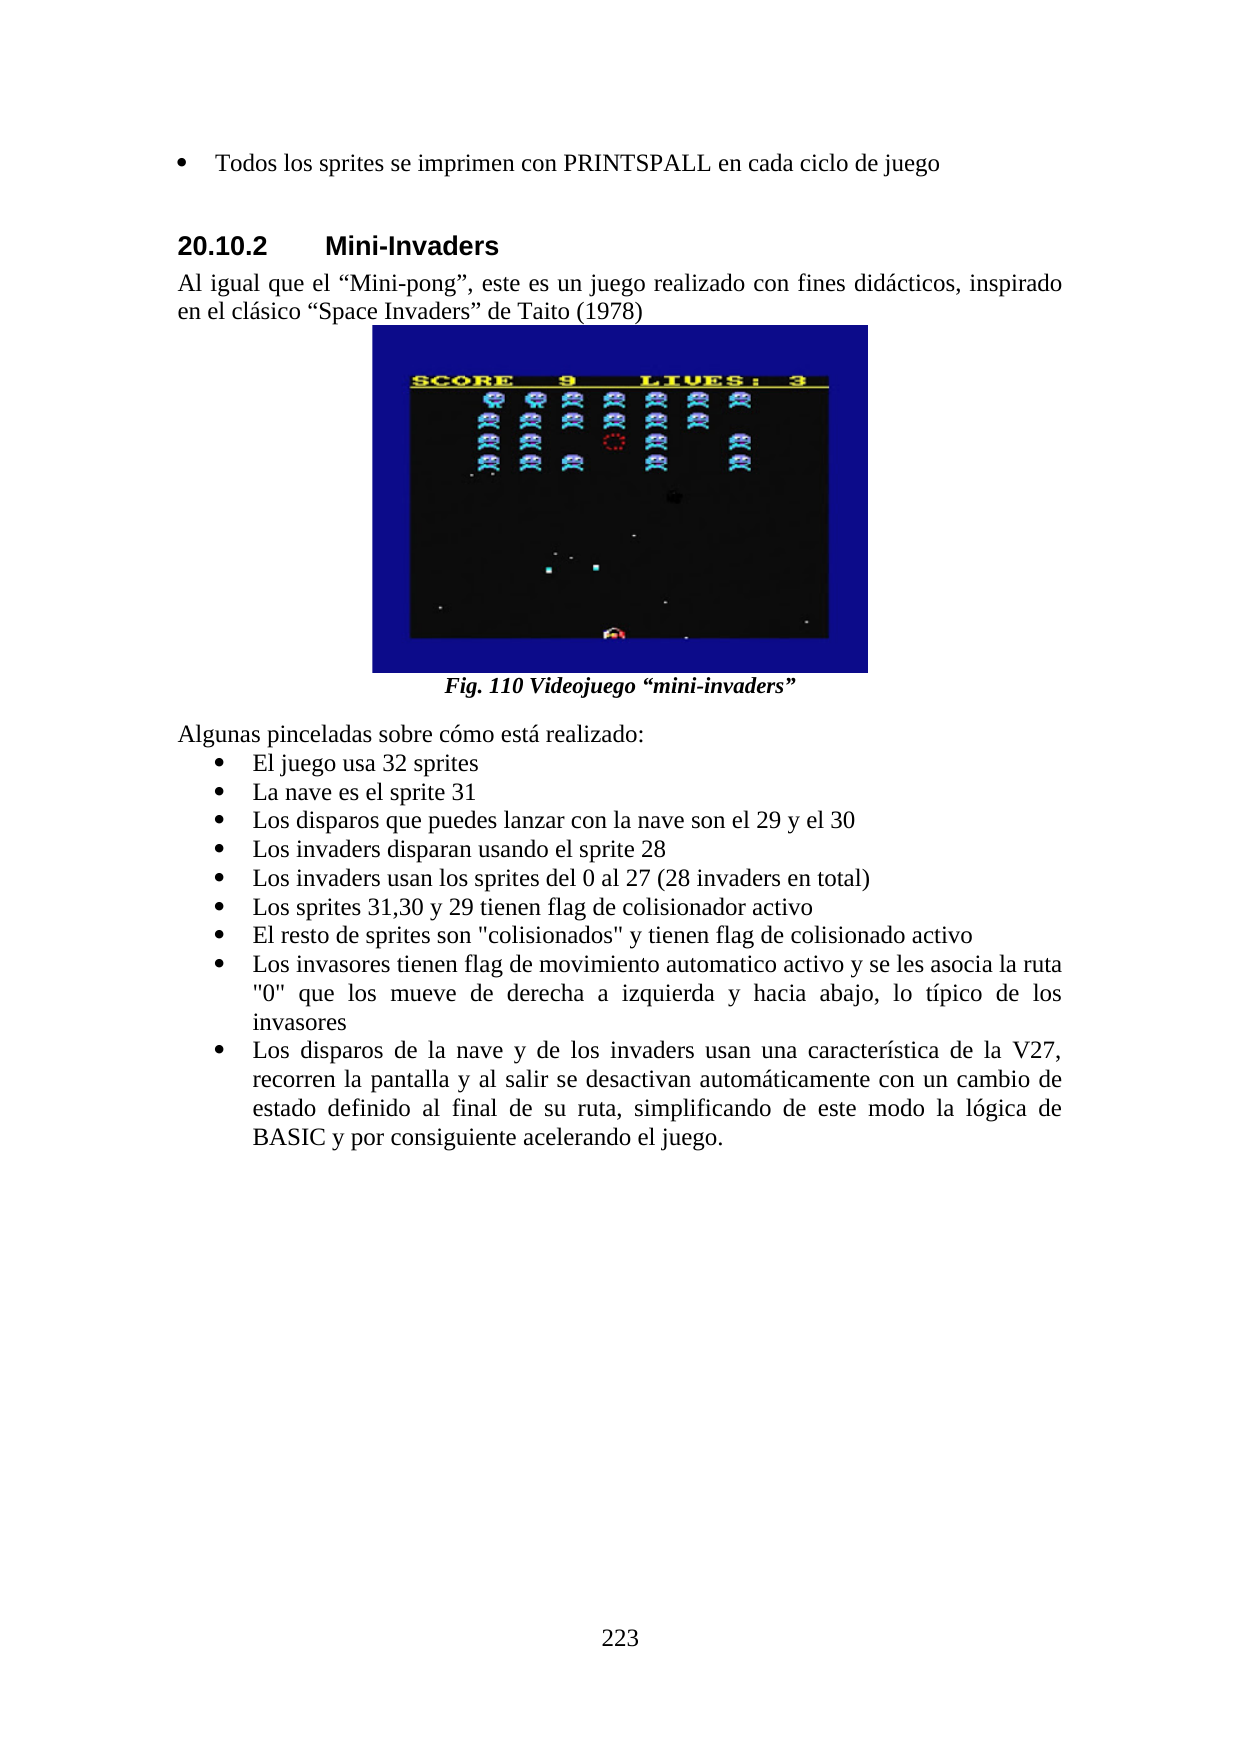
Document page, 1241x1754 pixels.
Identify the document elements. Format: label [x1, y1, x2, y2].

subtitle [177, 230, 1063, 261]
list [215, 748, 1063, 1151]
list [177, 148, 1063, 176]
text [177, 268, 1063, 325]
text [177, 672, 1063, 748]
picture [372, 325, 868, 673]
